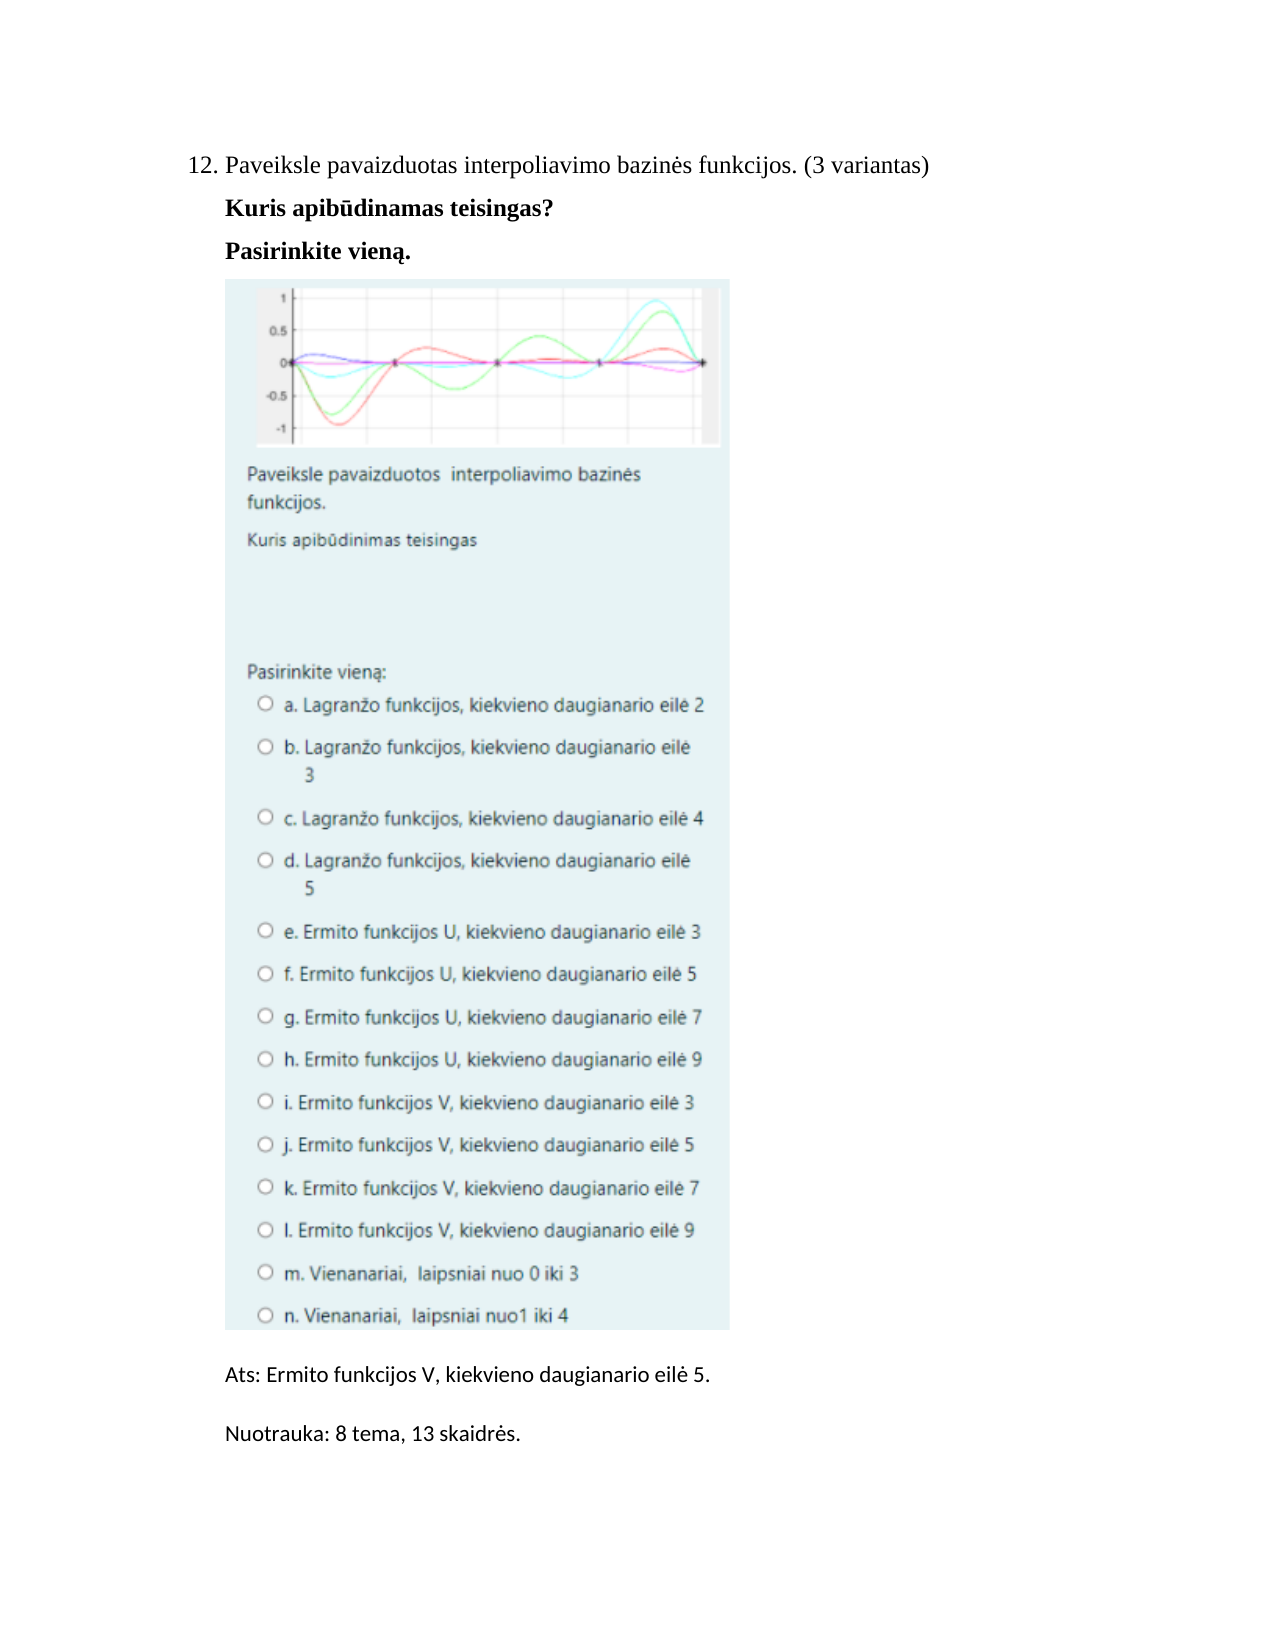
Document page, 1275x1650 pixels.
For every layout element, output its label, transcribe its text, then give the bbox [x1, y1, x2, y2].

text Nuotrauka: 8 tema, 13 skaidrės. [225, 1419, 1125, 1447]
text Ats: Ermito funkcijos V, kiekvieno daugianario eilė 5. [225, 1360, 1125, 1388]
text Pasirinkite vieną. [225, 236, 1125, 265]
text Kuris apibūdinamas teisingas? [225, 193, 1125, 222]
list Paveiksle pavaizduotas interpoliavimo bazinės funkcijos. (3 variantas) [187, 150, 1125, 179]
picture [225, 279, 730, 1330]
